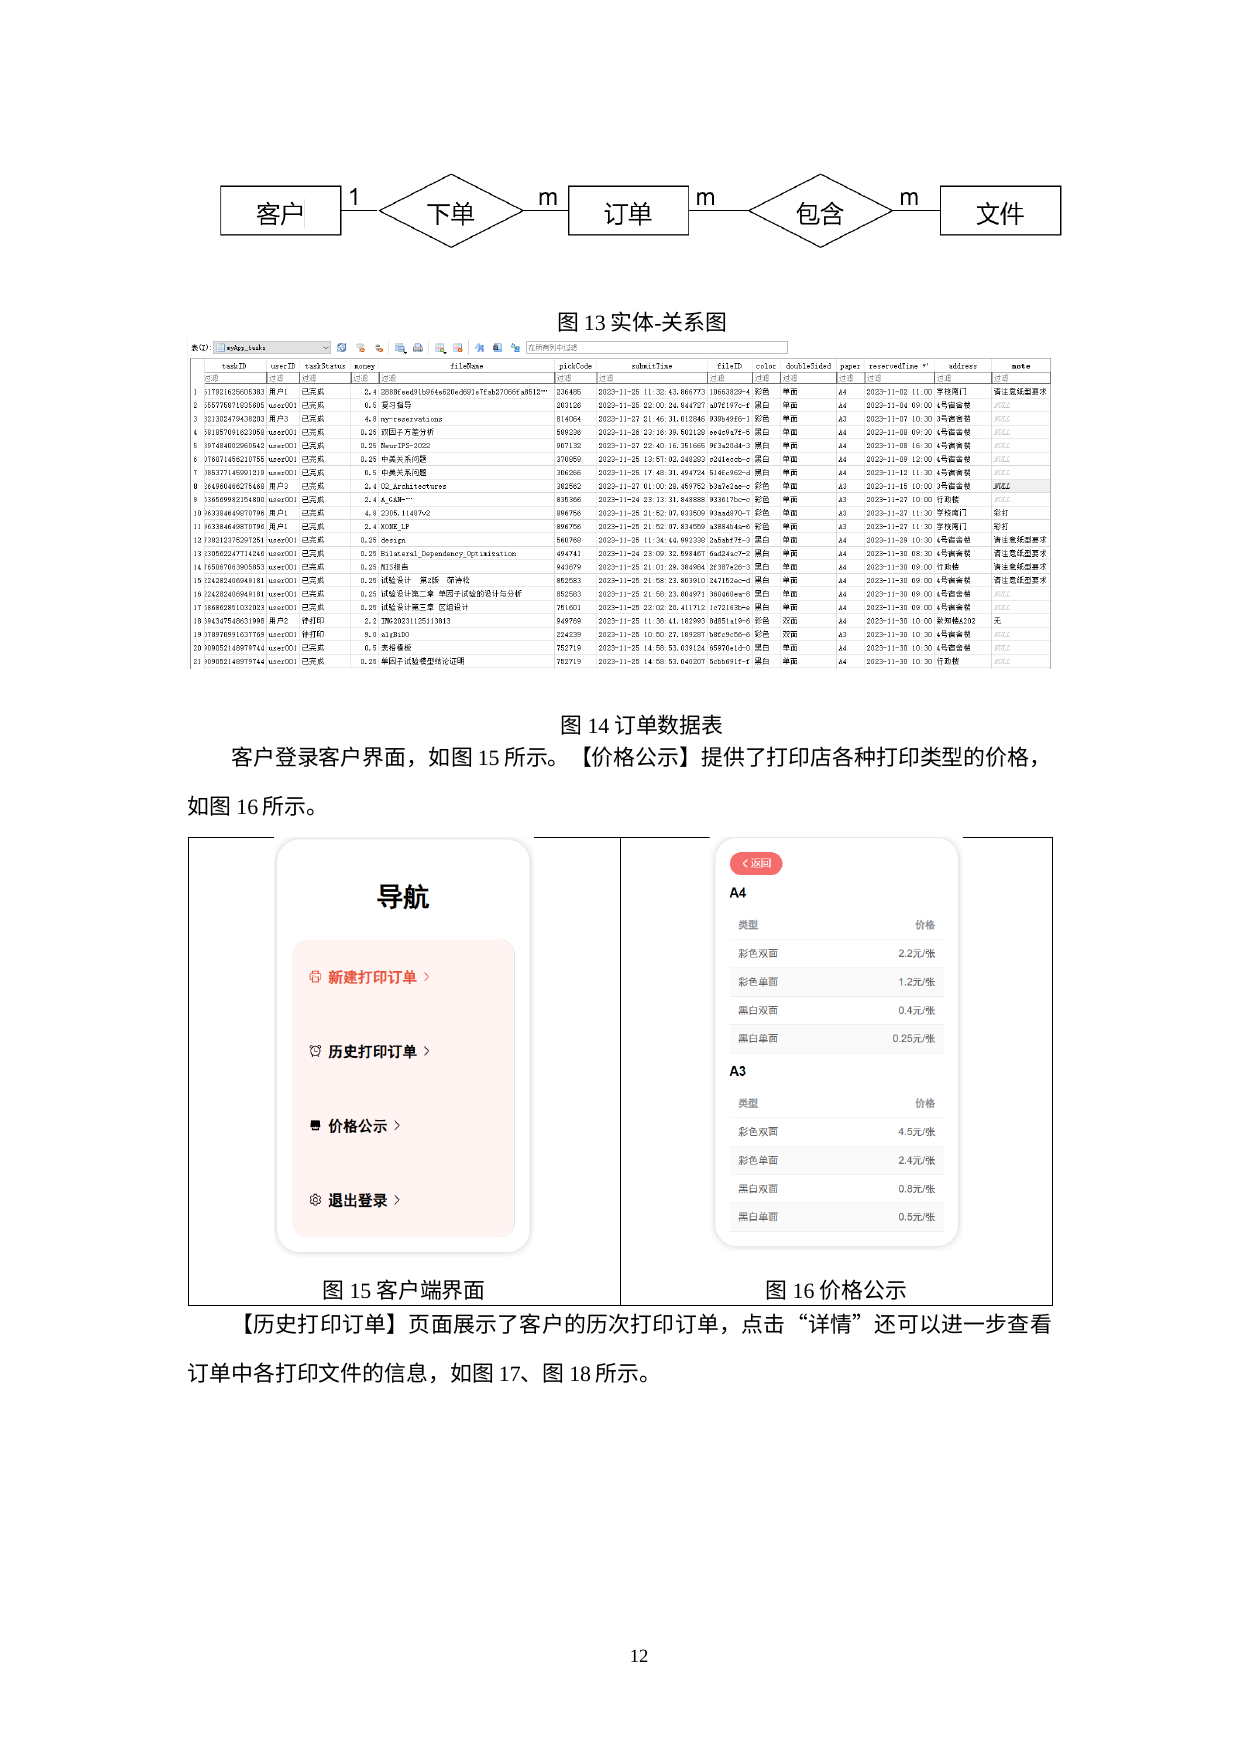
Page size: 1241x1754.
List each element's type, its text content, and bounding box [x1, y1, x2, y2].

table_header 图 15 客户端界面 [189, 838, 620, 1305]
picture [274, 837, 534, 1257]
table_header 图 16 价格公示 [621, 838, 1052, 1305]
picture [709, 837, 963, 1251]
text 客户登录客户界面，如图 15所示。【价格公示】提供了打印店各种打印类型的价格，如图 16所示。 [187, 740, 1053, 821]
picture [187, 337, 1053, 669]
text 图 13 实体-关系图 [187, 304, 1053, 337]
picture [208, 162, 1074, 261]
text 【历史打印订单】页面展示了客户的历次打印订单，点击“详情”还可以进一步查看订单中各打印文件的信息，如图 17、图 18所示。 [187, 1306, 1053, 1388]
text 图 14 订单数据表 [187, 707, 1053, 740]
